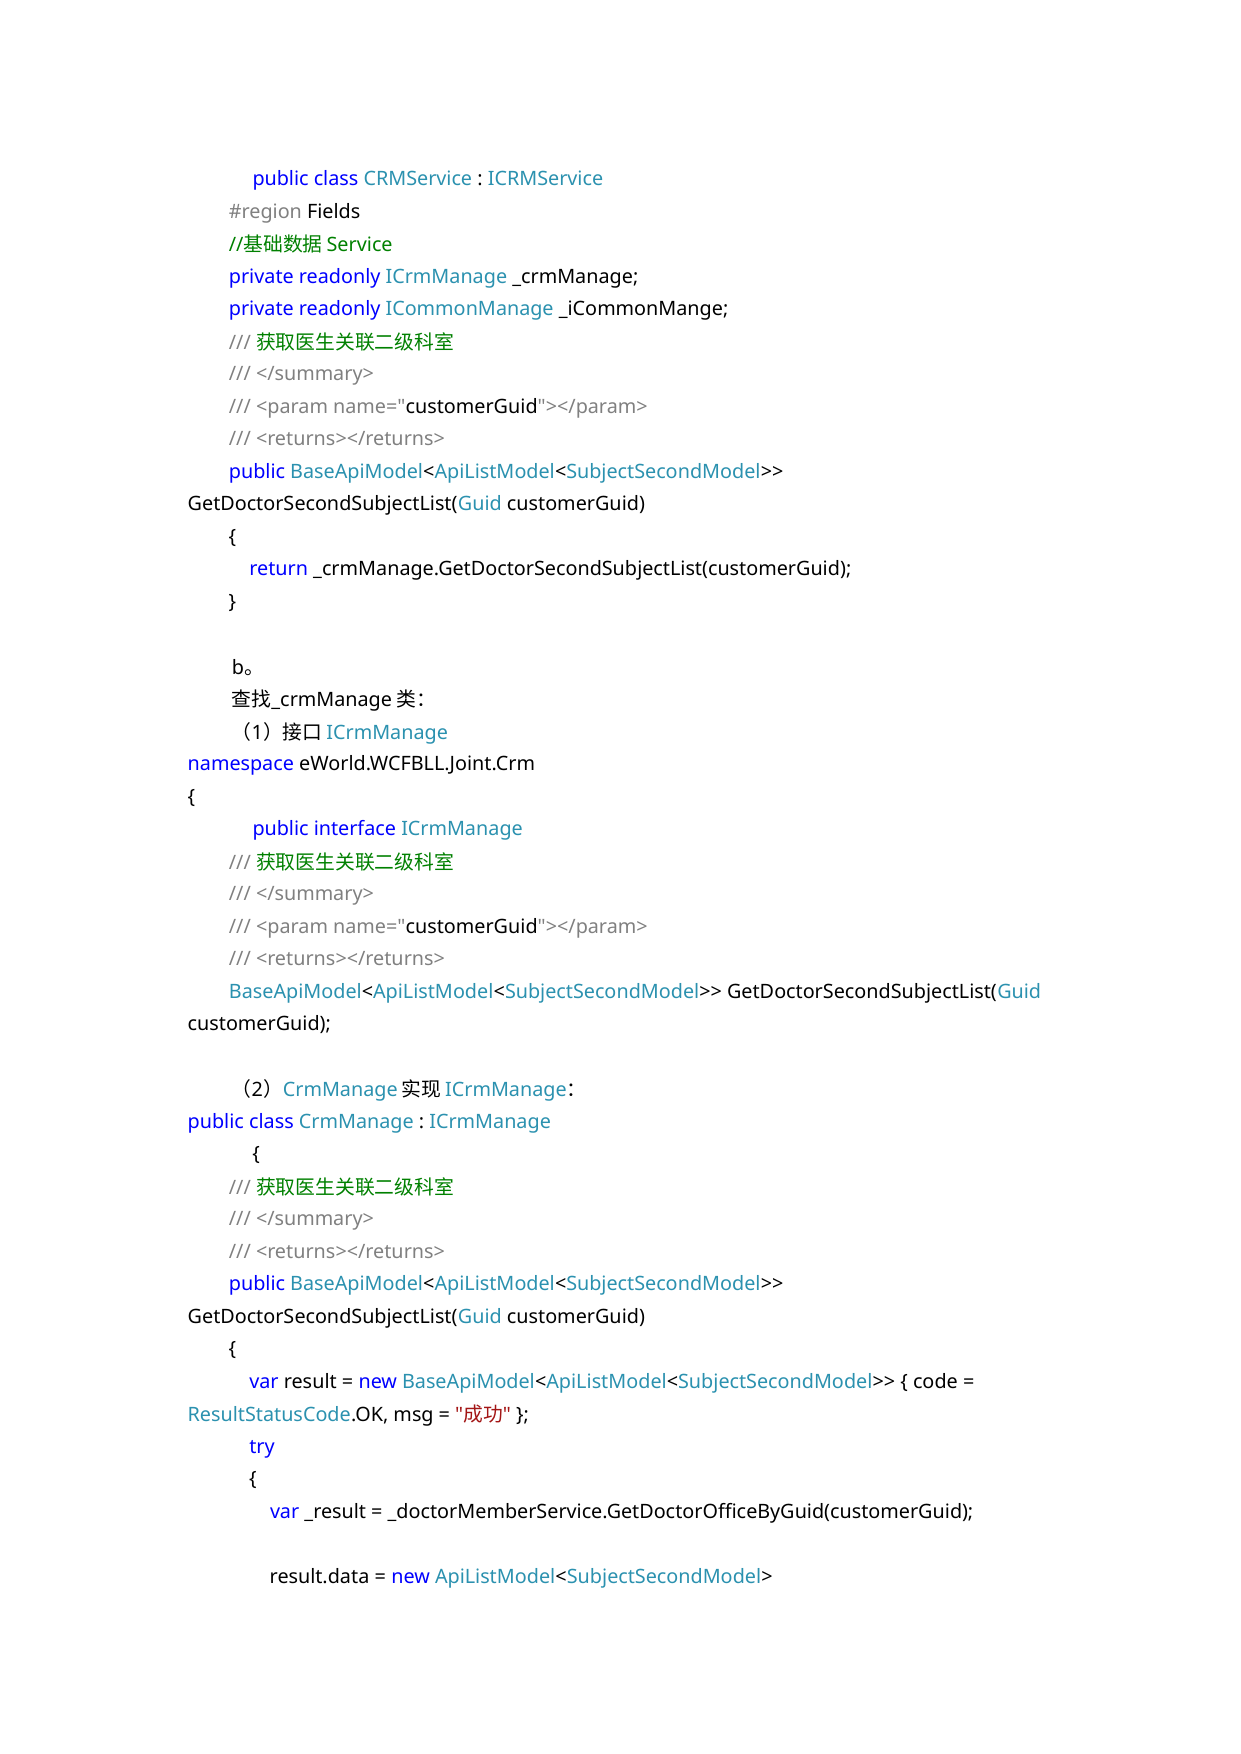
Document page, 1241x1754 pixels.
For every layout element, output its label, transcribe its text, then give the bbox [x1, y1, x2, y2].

text { [187, 779, 1053, 812]
text /// <param name="customerGuid"></param> [187, 909, 1053, 942]
text /// <returns></returns> [187, 422, 1053, 454]
text var _result = _doctorMemberService.GetDoctorOfficeByGuid(customerGuid); [187, 1494, 1053, 1527]
text //基础数据Service [187, 227, 1053, 259]
text b。 [187, 649, 1053, 682]
text var result = new BaseApiModel<ApiListModel<SubjectSecondModel>> { code = ResultStatusCode.OK, msg = "成功" }; [187, 1364, 1053, 1429]
text /// </summary> [187, 877, 1053, 909]
text result.data = new ApiListModel<SubjectSecondModel> [187, 1559, 1053, 1592]
text （1）接口ICrmManage [187, 714, 1053, 747]
text /// <param name="customerGuid"></param> [187, 389, 1053, 422]
text { [187, 519, 1053, 552]
text BaseApiModel<ApiListModel<SubjectSecondModel>> GetDoctorSecondSubjectList(Guid customerGuid); [187, 974, 1053, 1039]
text public class CrmManage : ICrmManage [187, 1104, 1053, 1137]
text #region Fields [187, 194, 1053, 227]
text try [187, 1429, 1053, 1462]
text private readonly ICommonManage _iCommonMange; [187, 292, 1053, 324]
text public class CRMService : ICRMService [187, 162, 1053, 194]
text private readonly ICrmManage _crmManage; [187, 259, 1053, 292]
text （2）CrmManage实现ICrmManage： [187, 1072, 1053, 1104]
text /// </summary> [187, 357, 1053, 389]
text /// <returns></returns> [187, 1234, 1053, 1267]
text } [187, 584, 1053, 617]
text { [187, 1462, 1053, 1494]
text { [187, 1137, 1053, 1169]
text return _crmManage.GetDoctorSecondSubjectList(customerGuid); [187, 552, 1053, 584]
text { [187, 1332, 1053, 1364]
text /// 获取医生关联二级科室 [187, 1169, 1053, 1202]
text namespace eWorld.WCFBLL.Joint.Crm [187, 747, 1053, 779]
text /// </summary> [187, 1202, 1053, 1234]
text 查找_crmManage类： [187, 682, 1053, 714]
text /// 获取医生关联二级科室 [187, 324, 1053, 357]
text /// <returns></returns> [187, 942, 1053, 974]
text public BaseApiModel<ApiListModel<SubjectSecondModel>> GetDoctorSecondSubjectList(Guid customerGuid) [187, 454, 1053, 519]
text public BaseApiModel<ApiListModel<SubjectSecondModel>> GetDoctorSecondSubjectList(Guid customerGuid) [187, 1267, 1053, 1332]
text /// 获取医生关联二级科室 [187, 844, 1053, 877]
text public interface ICrmManage [187, 812, 1053, 844]
